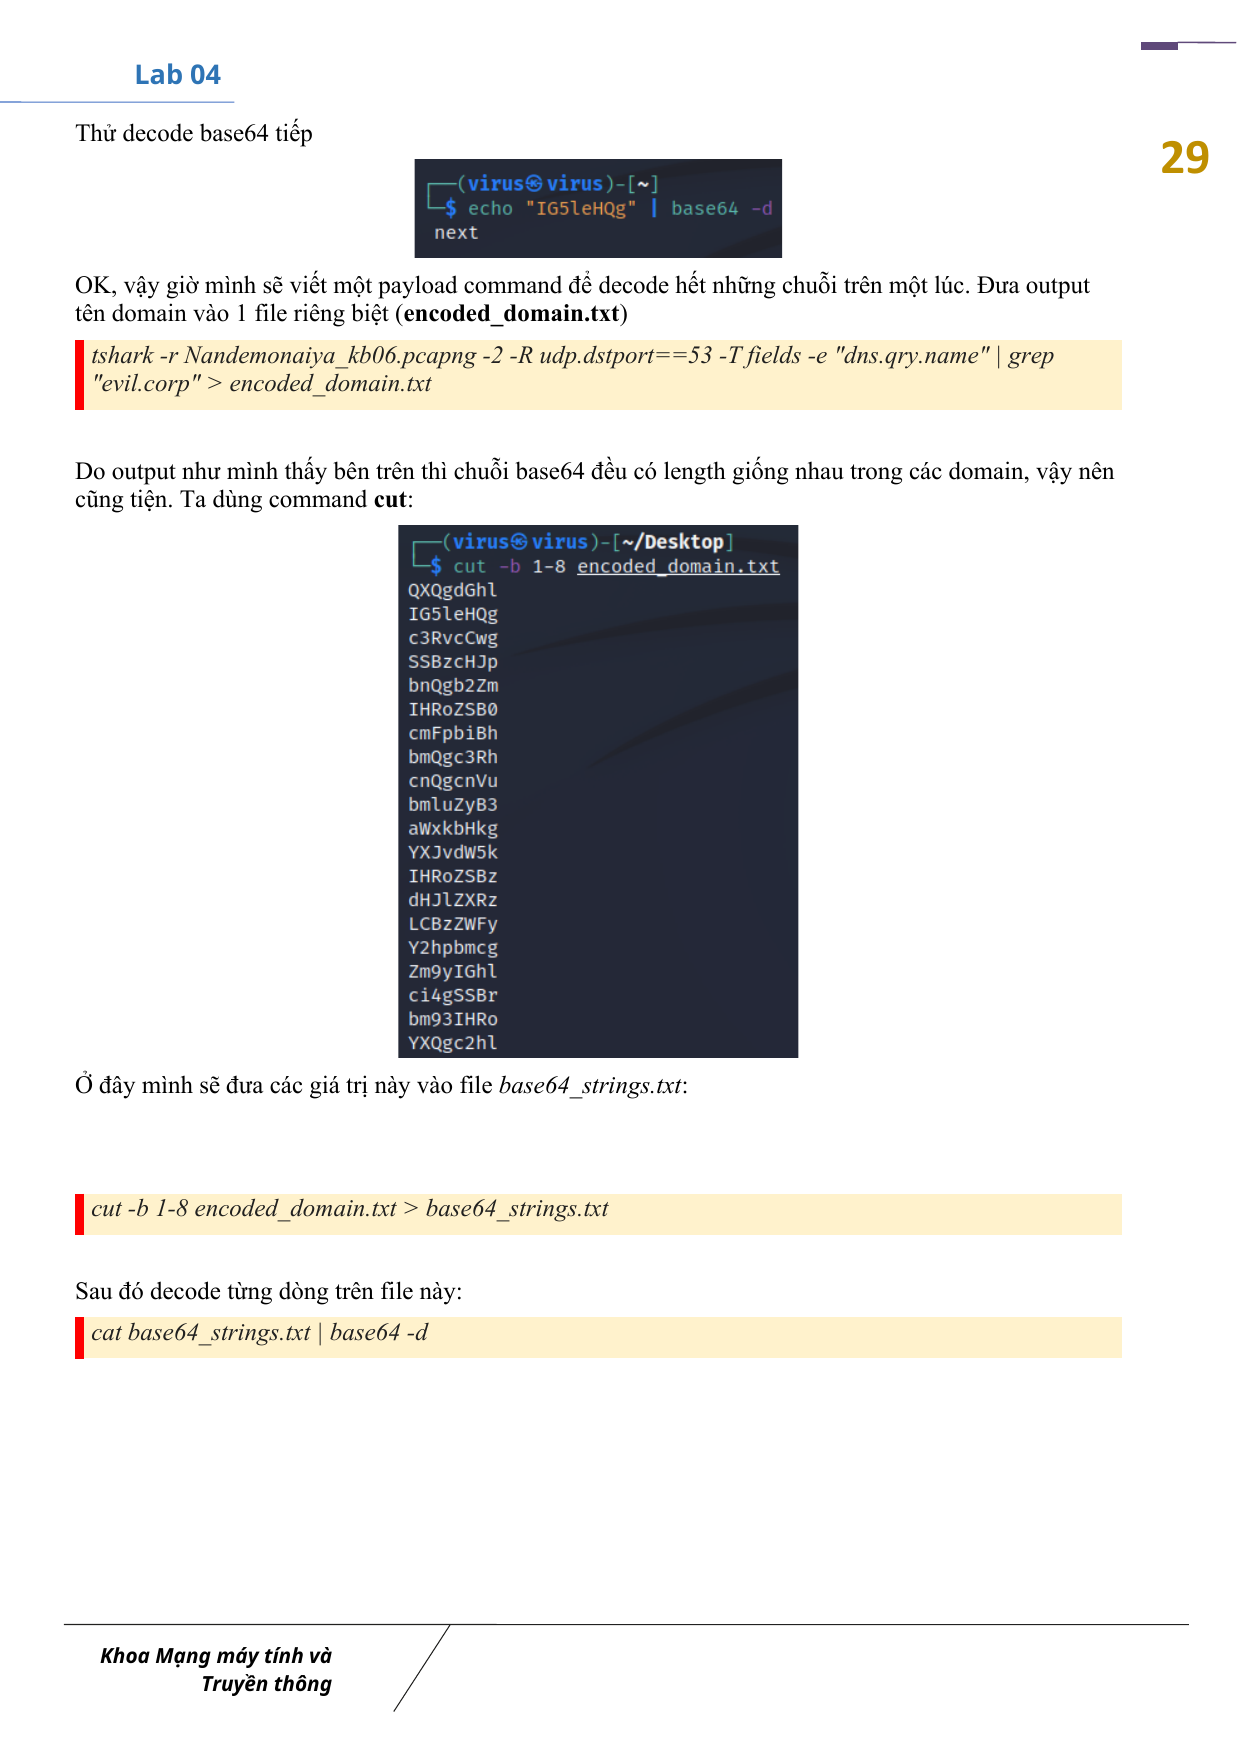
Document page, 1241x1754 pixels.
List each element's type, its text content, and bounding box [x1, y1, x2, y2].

text Ở đây mình sẽ đưa các giá trị này vào file base64_strings.txt: [75, 1070, 1122, 1098]
table_header cut -b 1-8 encoded_domain.txt > base64_strings.txt [84, 1194, 1122, 1235]
table_header tshark -r Nandemonaiya_kb06.pcapng -2 -R udp.dstport==53 -T fields -e "dns.qry.name" | grep "evil.corp" > encoded_domain.txt [84, 340, 1122, 410]
text Do output như mình thấy bên trên thì chuỗi base64 đều có length giống nhau trong các domain, vậy nên cũng tiện. Ta dùng command cut: [75, 456, 1122, 513]
table_header cat base64_strings.txt | base64 -d [84, 1317, 1122, 1358]
text Sau đó decode từng dòng trên file này: [75, 1276, 1122, 1305]
text Thử decode base64 tiếp [75, 118, 1122, 147]
text OK, vậy giờ mình sẽ viết một payload command để decode hết những chuỗi trên một lúc. Đưa output tên domain vào 1 file riêng biệt (encoded_domain.txt) [75, 270, 1122, 327]
picture [398, 525, 799, 1058]
picture [414, 159, 783, 258]
